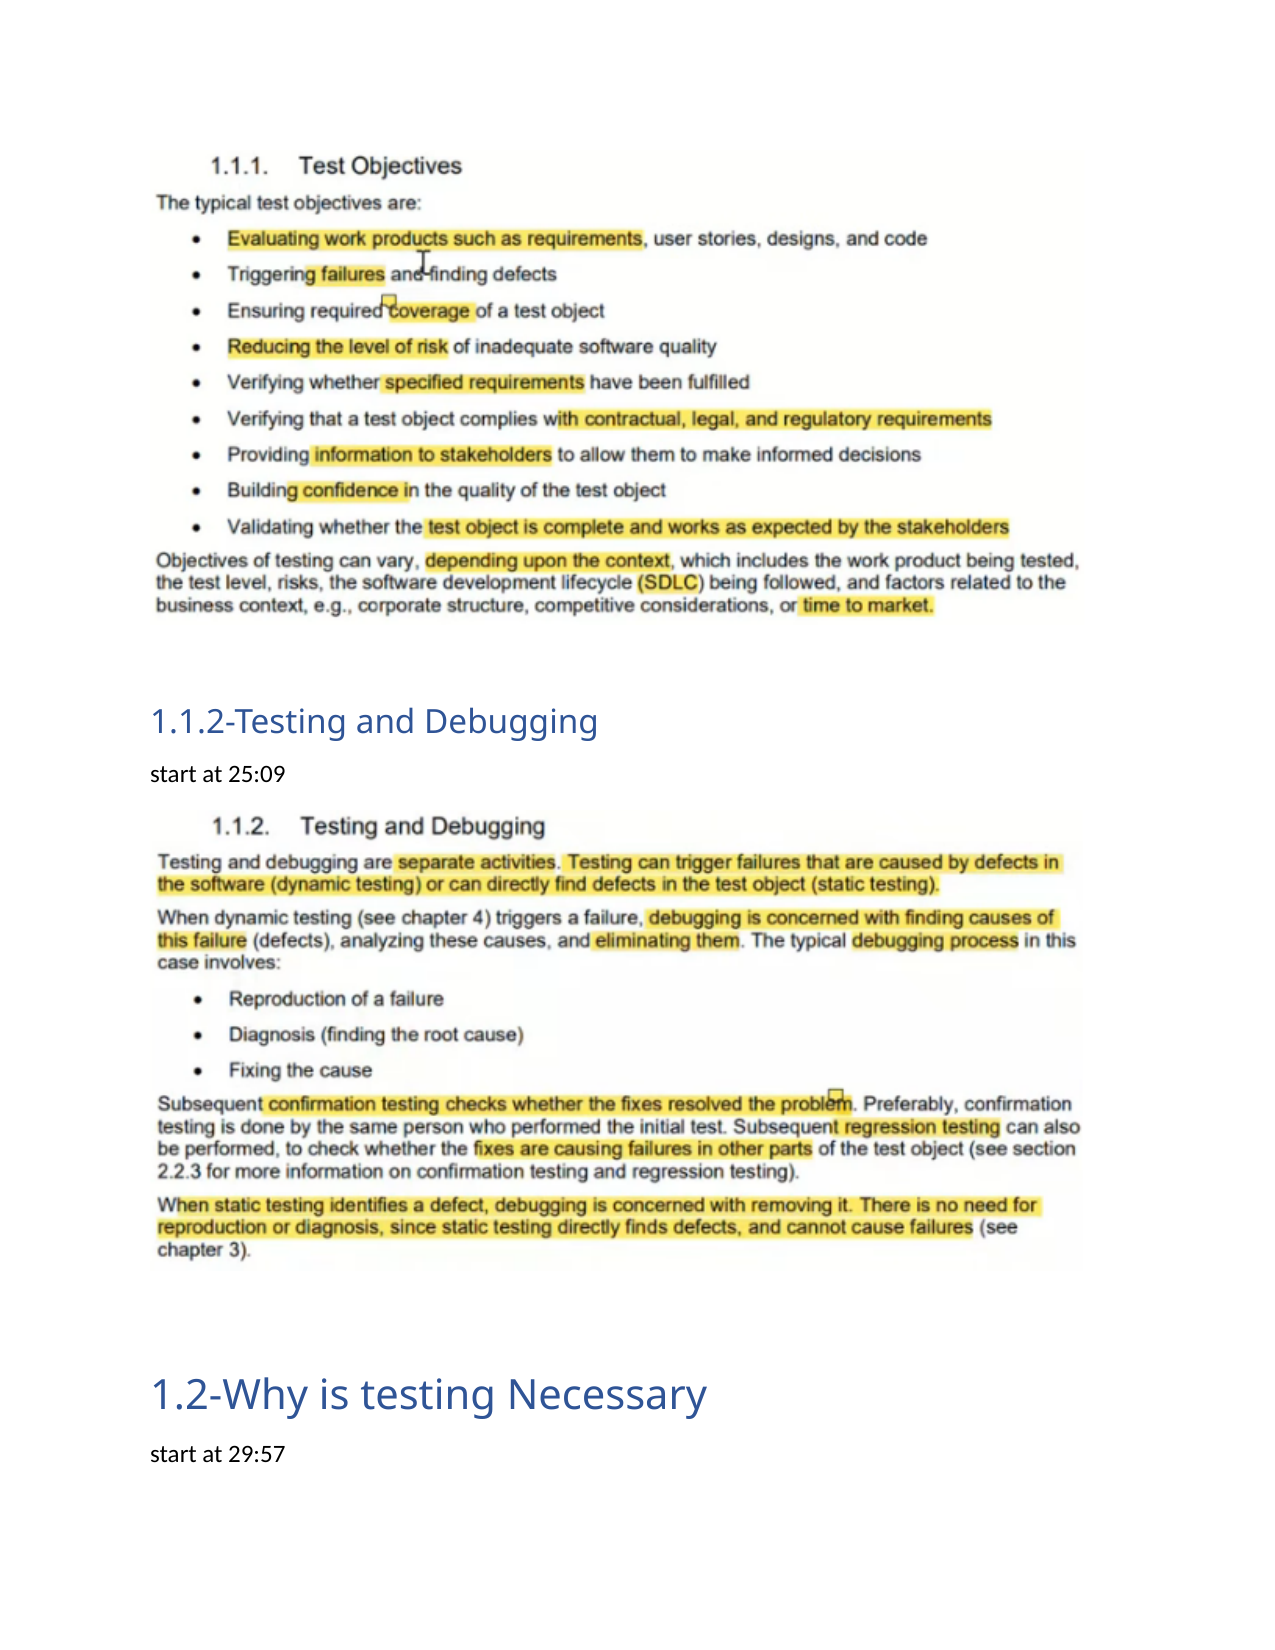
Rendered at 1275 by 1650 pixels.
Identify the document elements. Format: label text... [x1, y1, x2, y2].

subtitle 1.1.2-Testing and Debugging [150, 698, 1125, 743]
text start at 29:57 [150, 1438, 1125, 1469]
text start at 25:09 [150, 758, 1125, 789]
picture [150, 150, 1085, 625]
picture [150, 810, 1083, 1271]
subtitle 1.2-Why is testing Necessary [150, 1364, 1125, 1421]
